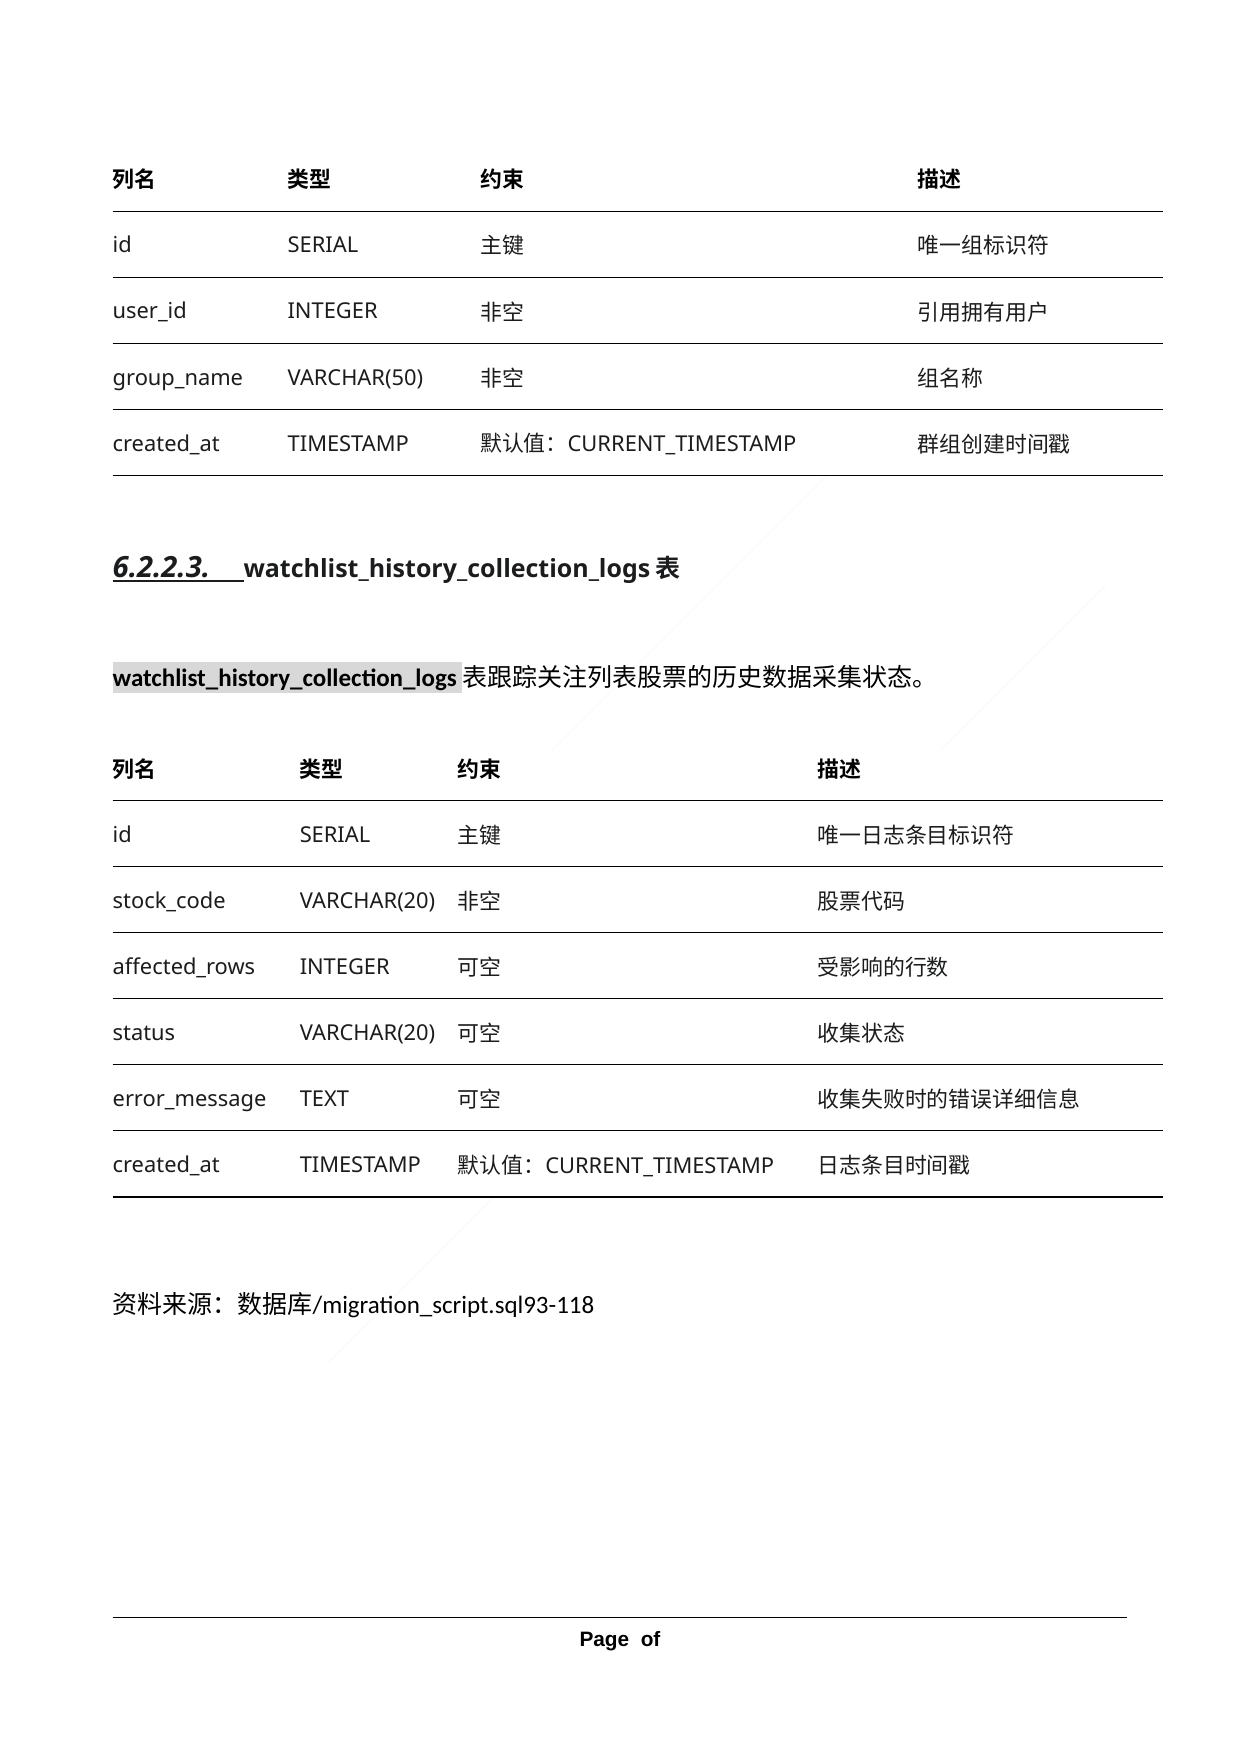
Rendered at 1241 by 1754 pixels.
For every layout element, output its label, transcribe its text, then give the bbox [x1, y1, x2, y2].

table_header 描述 [918, 162, 1162, 211]
text watchlist_history_collection_logs表跟踪关注列表股票的历史数据采集状态。 [112, 643, 1128, 708]
table_header 列名 [113, 162, 287, 211]
table_cell INTEGER [288, 278, 480, 343]
table_cell SERIAL [300, 801, 458, 866]
table_header 约束 [480, 162, 917, 211]
table_cell TIMESTAMP [300, 1131, 458, 1196]
table_header 列名 [113, 751, 299, 800]
table_cell 受影响的行数 [817, 933, 1162, 998]
table_cell id [113, 212, 287, 277]
table_cell 组名称 [918, 344, 1162, 409]
table_cell 主键 [458, 801, 817, 866]
table_cell 非空 [480, 344, 917, 409]
table_cell group_name [113, 344, 287, 409]
table_cell 唯一组标识符 [918, 212, 1162, 277]
table_header 类型 [300, 751, 458, 800]
table_cell VARCHAR(20) [300, 867, 458, 932]
table_cell SERIAL [288, 212, 480, 277]
table_cell TIMESTAMP [288, 410, 480, 475]
table_cell 可空 [458, 1065, 817, 1130]
table_cell 群组创建时间戳 [918, 410, 1162, 475]
table_cell 引用拥有用户 [918, 278, 1162, 343]
table_cell VARCHAR(50) [288, 344, 480, 409]
table_header 约束 [458, 751, 817, 800]
table_cell stock_code [113, 867, 299, 932]
table_cell affected_rows [113, 933, 299, 998]
table_cell 可空 [458, 999, 817, 1064]
table_cell 默认值：CURRENT_TIMESTAMP [480, 410, 917, 475]
text 资料来源：数据库/migration_script.sql93-118 [112, 1270, 1128, 1335]
table_cell status [113, 999, 299, 1064]
table_cell 非空 [458, 867, 817, 932]
table_cell VARCHAR(20) [300, 999, 458, 1064]
table_cell error_message [113, 1065, 299, 1130]
table_cell user_id [113, 278, 287, 343]
table_cell TEXT [300, 1065, 458, 1130]
table_cell 可空 [458, 933, 817, 998]
table_cell created_at [113, 410, 287, 475]
table_cell 默认值：CURRENT_TIMESTAMP [458, 1131, 817, 1196]
table_cell 收集失败时的错误详细信息 [817, 1065, 1162, 1130]
table_cell 股票代码 [817, 867, 1162, 932]
table_cell 收集状态 [817, 999, 1162, 1064]
table_header 类型 [288, 162, 480, 211]
table_cell id [113, 801, 299, 866]
subtitle watchlist_history_collection_logs表 [112, 533, 1128, 598]
table_cell 非空 [480, 278, 917, 343]
table_cell 日志条目时间戳 [817, 1131, 1162, 1196]
table_cell created_at [113, 1131, 299, 1196]
table_cell 唯一日志条目标识符 [817, 801, 1162, 866]
table_header 描述 [817, 751, 1162, 800]
table_cell 主键 [480, 212, 917, 277]
table_cell INTEGER [300, 933, 458, 998]
